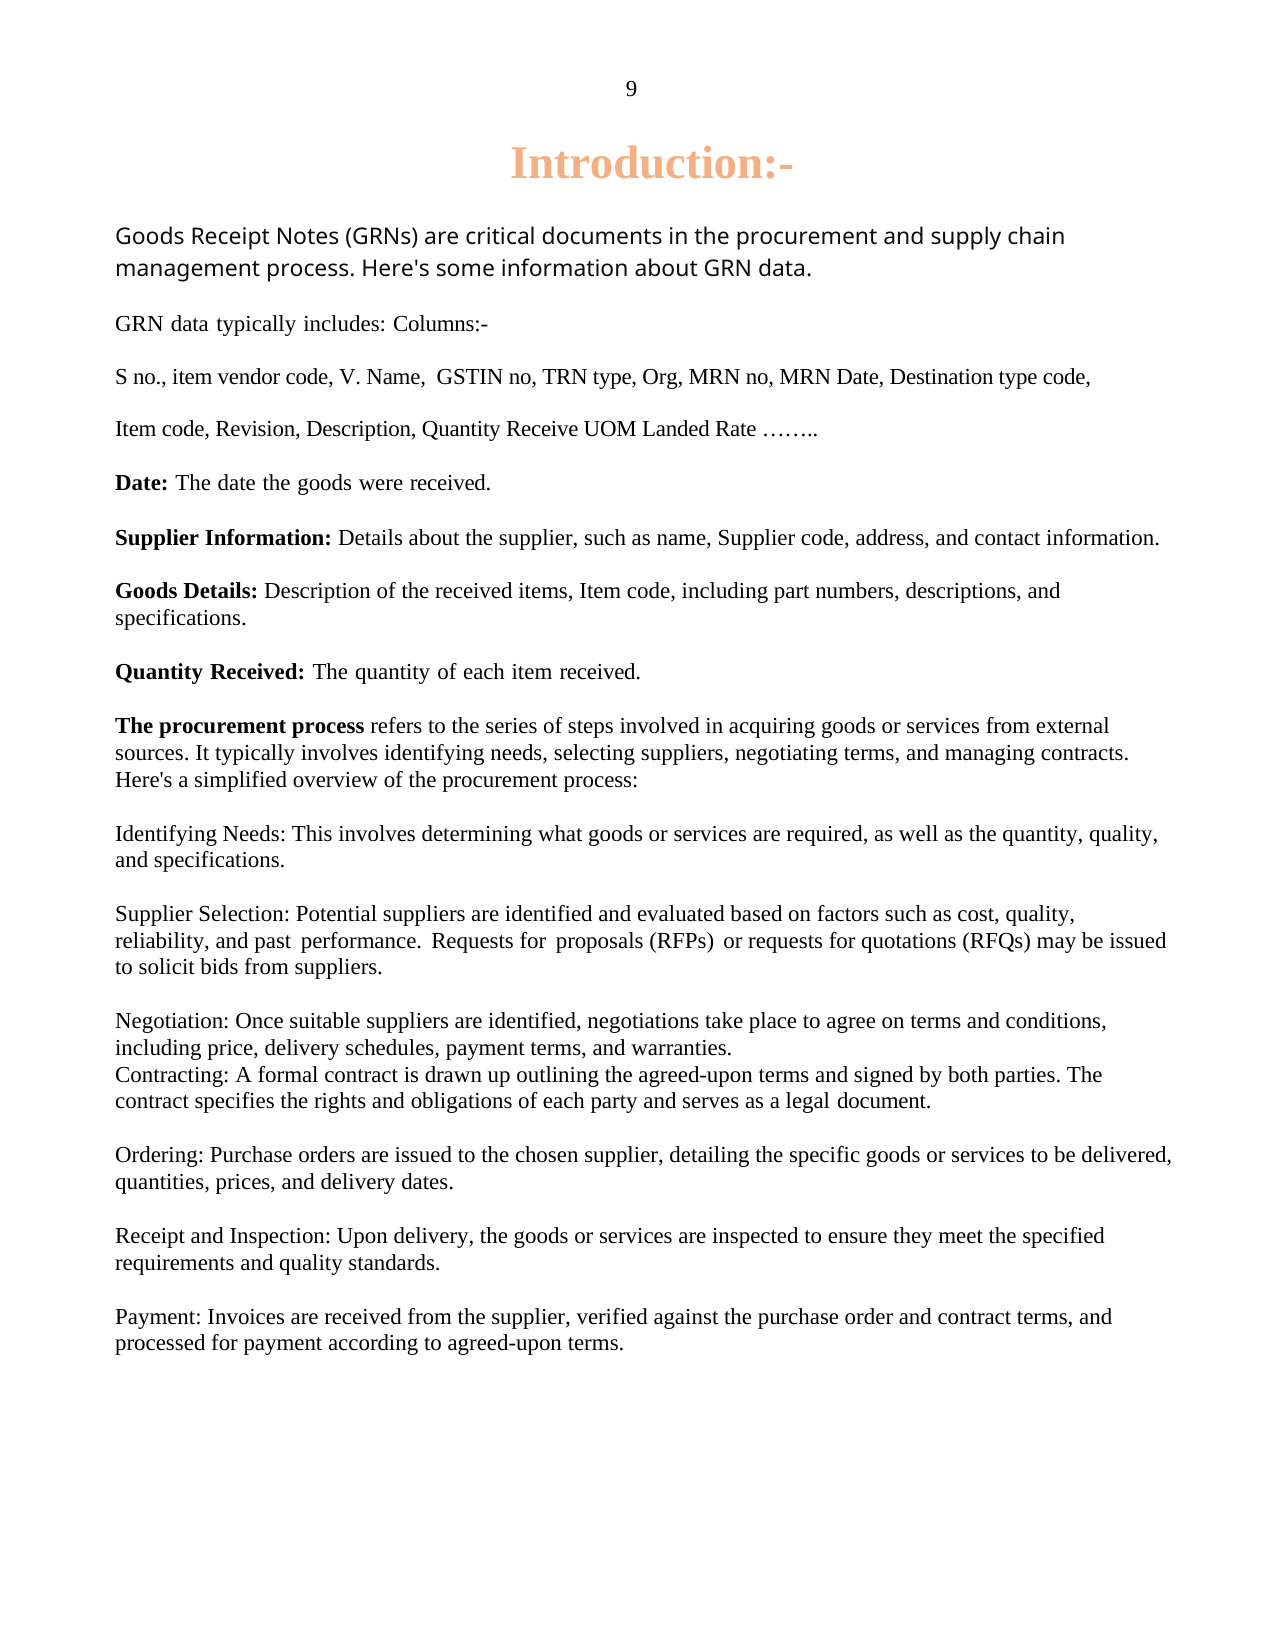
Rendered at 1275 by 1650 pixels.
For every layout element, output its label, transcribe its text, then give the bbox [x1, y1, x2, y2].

text The procurement process refers to the series of steps involved in acquiring goods or services from external sources. It typically involves identifying needs, selecting suppliers, negotiating terms, and managing contracts. Here's a simplified overview of the procurement process: [115, 712, 1178, 792]
text Item code, Revision, Description, Quantity Receive UOM Landed Rate …….. [115, 415, 1178, 442]
text Ordering: Purchase orders are issued to the chosen supplier, detailing the specific goods or services to be delivered, quantities, prices, and delivery dates. [115, 1141, 1178, 1194]
text GRN data typically includes: Columns:- [115, 311, 1178, 337]
text Supplier Selection: Potential suppliers are identified and evaluated based on factors such as cost, quality, reliability, and past performance. Requests for proposals (RFPs) or requests for quotations (RFQs) may be issued to solicit bids from suppliers. [115, 900, 1178, 980]
text S no., item vendor code, V. Name, GSTIN no, TRN type, Org, MRN no, MRN Date, Destination type code, [115, 363, 1178, 389]
text Payment: Invoices are received from the supplier, verified against the purchase order and contract terms, and processed for payment according to agreed-upon terms. [115, 1303, 1178, 1356]
text Goods Receipt Notes (GRNs) are critical documents in the procurement and supply chain management process. Here's some information about GRN data. [115, 220, 1178, 283]
subtitle Introduction:- [127, 134, 1177, 188]
text Identifying Needs: This involves determining what goods or services are required, as well as the quantity, quality, and specifications. [115, 820, 1178, 873]
text Negotiation: Once suitable suppliers are identified, negotiations take place to agree on terms and conditions, including price, delivery schedules, payment terms, and warranties. [115, 1007, 1178, 1060]
text Supplier Information: Details about the supplier, such as name, Supplier code, address, and contact information. [115, 523, 1178, 550]
text Goods Details: Description of the received items, Item code, including part numbers, descriptions, and specifications. [115, 577, 1178, 630]
text Date: The date the goods were received. [115, 469, 1178, 496]
text Quantity Received: The quantity of each item received. [115, 658, 1178, 684]
text Contracting: A formal contract is drawn up outlining the agreed-upon terms and signed by both parties. The contract specifies the rights and obligations of each party and serves as a legal document. [115, 1061, 1178, 1114]
text Receipt and Inspection: Upon delivery, the goods or services are inspected to ensure they meet the specified requirements and quality standards. [115, 1222, 1178, 1275]
